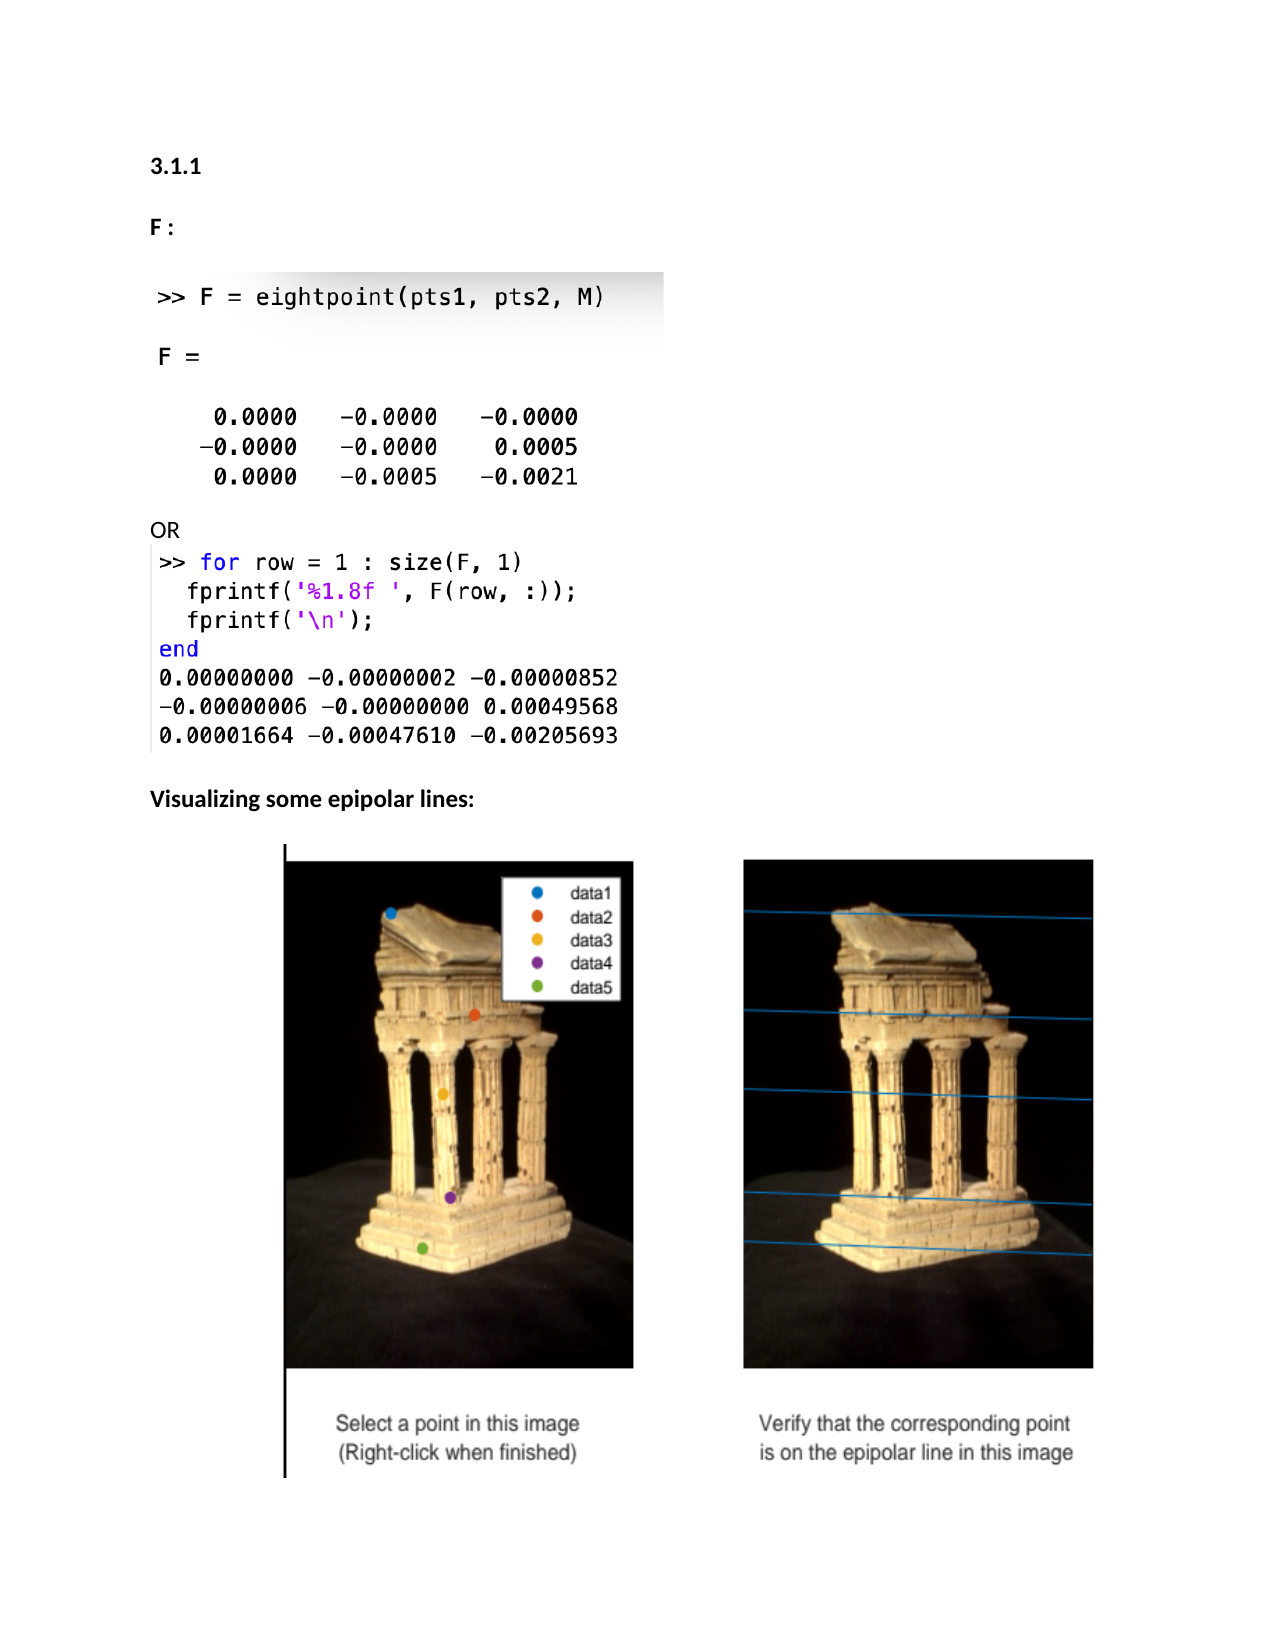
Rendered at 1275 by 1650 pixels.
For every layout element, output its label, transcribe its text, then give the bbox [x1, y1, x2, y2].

text 3.1.1 [150, 150, 1125, 181]
text F : [150, 211, 1125, 242]
text Visualizing some epipolar lines: [150, 783, 1125, 813]
text OR [150, 514, 1125, 544]
picture [150, 272, 664, 514]
picture [150, 544, 664, 753]
